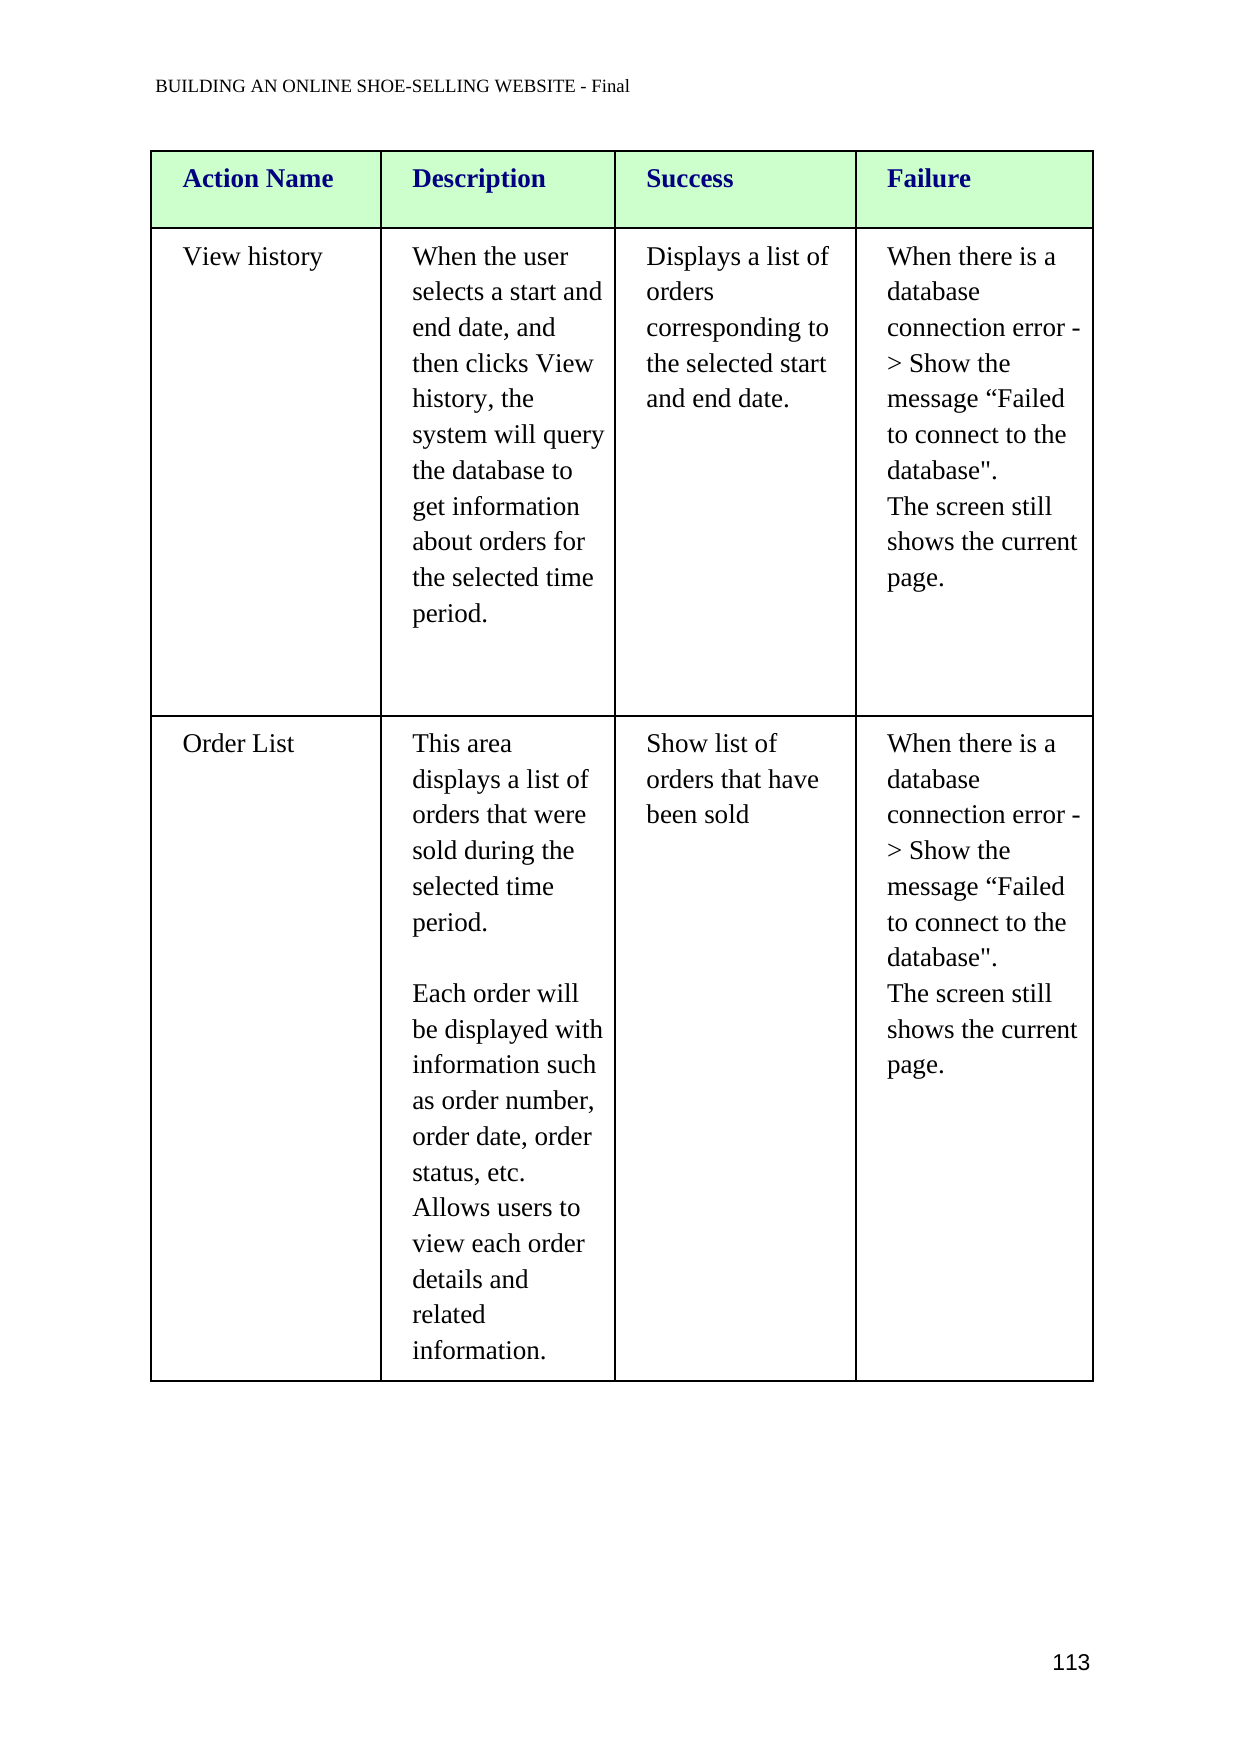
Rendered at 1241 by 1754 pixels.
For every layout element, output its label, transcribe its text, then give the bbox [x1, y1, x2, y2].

table_cell Show list of orders that have been sold [616, 717, 855, 1380]
table_cell This area displays a list of orders that were sold during the selected time period. Each order will be displayed with information such as order number, order date, order status, etc. Allows users to view each order details and related information. [382, 717, 614, 1380]
table_cell Order List [152, 717, 380, 1380]
table_cell When the user selects a start and end date, and then clicks View history, the system will query the database to get information about orders for the selected time period. [382, 229, 614, 714]
table_cell When there is a database connection error -> Show the message “Failed to connect to the database". The screen still shows the current page. [857, 229, 1092, 714]
table_cell Failure [857, 152, 1092, 227]
table_cell Displays a list of orders corresponding to the selected start and end date. [616, 229, 855, 714]
table_cell Description [382, 152, 614, 227]
table_cell Success [616, 152, 855, 227]
table_cell Action Name [152, 152, 380, 227]
table_cell When there is a database connection error -> Show the message “Failed to connect to the database". The screen still shows the current page. [857, 717, 1092, 1380]
table_cell View history [152, 229, 380, 714]
